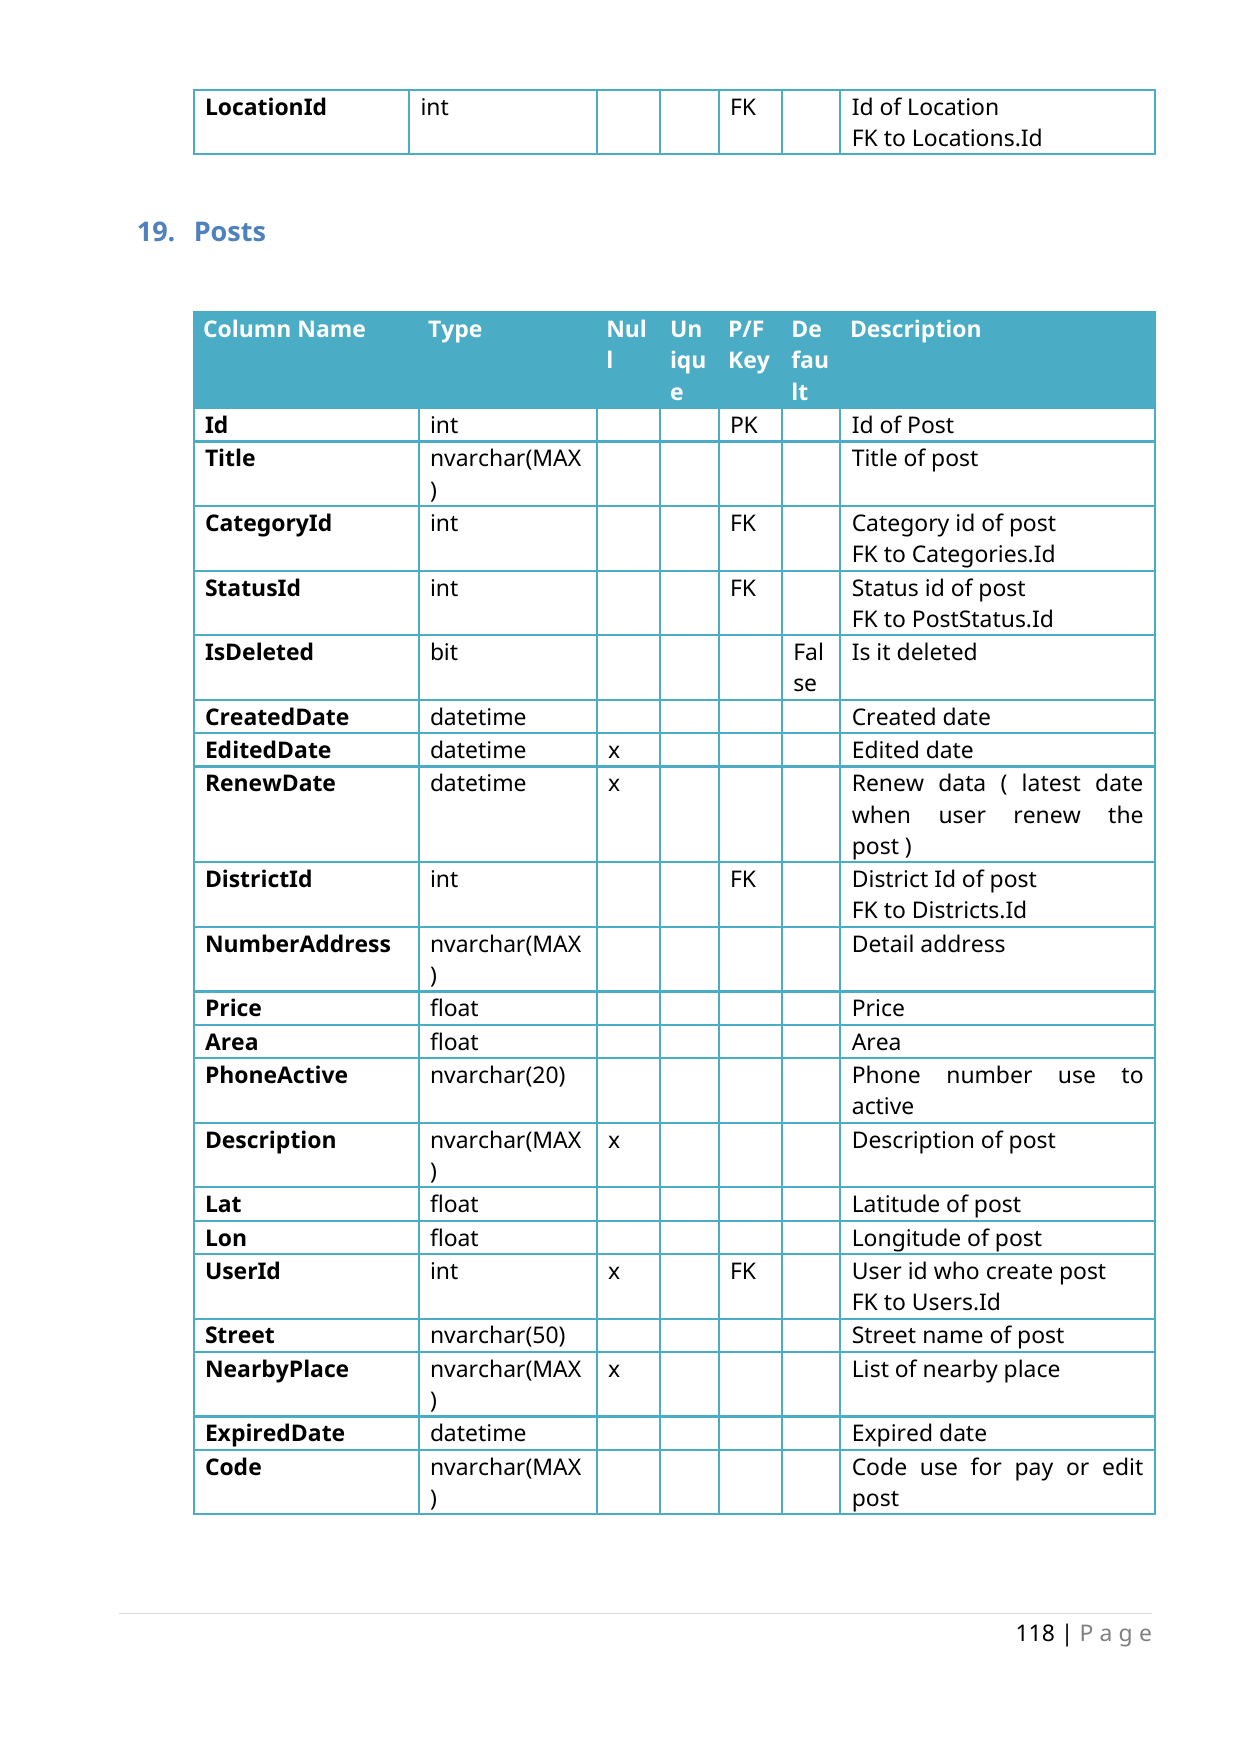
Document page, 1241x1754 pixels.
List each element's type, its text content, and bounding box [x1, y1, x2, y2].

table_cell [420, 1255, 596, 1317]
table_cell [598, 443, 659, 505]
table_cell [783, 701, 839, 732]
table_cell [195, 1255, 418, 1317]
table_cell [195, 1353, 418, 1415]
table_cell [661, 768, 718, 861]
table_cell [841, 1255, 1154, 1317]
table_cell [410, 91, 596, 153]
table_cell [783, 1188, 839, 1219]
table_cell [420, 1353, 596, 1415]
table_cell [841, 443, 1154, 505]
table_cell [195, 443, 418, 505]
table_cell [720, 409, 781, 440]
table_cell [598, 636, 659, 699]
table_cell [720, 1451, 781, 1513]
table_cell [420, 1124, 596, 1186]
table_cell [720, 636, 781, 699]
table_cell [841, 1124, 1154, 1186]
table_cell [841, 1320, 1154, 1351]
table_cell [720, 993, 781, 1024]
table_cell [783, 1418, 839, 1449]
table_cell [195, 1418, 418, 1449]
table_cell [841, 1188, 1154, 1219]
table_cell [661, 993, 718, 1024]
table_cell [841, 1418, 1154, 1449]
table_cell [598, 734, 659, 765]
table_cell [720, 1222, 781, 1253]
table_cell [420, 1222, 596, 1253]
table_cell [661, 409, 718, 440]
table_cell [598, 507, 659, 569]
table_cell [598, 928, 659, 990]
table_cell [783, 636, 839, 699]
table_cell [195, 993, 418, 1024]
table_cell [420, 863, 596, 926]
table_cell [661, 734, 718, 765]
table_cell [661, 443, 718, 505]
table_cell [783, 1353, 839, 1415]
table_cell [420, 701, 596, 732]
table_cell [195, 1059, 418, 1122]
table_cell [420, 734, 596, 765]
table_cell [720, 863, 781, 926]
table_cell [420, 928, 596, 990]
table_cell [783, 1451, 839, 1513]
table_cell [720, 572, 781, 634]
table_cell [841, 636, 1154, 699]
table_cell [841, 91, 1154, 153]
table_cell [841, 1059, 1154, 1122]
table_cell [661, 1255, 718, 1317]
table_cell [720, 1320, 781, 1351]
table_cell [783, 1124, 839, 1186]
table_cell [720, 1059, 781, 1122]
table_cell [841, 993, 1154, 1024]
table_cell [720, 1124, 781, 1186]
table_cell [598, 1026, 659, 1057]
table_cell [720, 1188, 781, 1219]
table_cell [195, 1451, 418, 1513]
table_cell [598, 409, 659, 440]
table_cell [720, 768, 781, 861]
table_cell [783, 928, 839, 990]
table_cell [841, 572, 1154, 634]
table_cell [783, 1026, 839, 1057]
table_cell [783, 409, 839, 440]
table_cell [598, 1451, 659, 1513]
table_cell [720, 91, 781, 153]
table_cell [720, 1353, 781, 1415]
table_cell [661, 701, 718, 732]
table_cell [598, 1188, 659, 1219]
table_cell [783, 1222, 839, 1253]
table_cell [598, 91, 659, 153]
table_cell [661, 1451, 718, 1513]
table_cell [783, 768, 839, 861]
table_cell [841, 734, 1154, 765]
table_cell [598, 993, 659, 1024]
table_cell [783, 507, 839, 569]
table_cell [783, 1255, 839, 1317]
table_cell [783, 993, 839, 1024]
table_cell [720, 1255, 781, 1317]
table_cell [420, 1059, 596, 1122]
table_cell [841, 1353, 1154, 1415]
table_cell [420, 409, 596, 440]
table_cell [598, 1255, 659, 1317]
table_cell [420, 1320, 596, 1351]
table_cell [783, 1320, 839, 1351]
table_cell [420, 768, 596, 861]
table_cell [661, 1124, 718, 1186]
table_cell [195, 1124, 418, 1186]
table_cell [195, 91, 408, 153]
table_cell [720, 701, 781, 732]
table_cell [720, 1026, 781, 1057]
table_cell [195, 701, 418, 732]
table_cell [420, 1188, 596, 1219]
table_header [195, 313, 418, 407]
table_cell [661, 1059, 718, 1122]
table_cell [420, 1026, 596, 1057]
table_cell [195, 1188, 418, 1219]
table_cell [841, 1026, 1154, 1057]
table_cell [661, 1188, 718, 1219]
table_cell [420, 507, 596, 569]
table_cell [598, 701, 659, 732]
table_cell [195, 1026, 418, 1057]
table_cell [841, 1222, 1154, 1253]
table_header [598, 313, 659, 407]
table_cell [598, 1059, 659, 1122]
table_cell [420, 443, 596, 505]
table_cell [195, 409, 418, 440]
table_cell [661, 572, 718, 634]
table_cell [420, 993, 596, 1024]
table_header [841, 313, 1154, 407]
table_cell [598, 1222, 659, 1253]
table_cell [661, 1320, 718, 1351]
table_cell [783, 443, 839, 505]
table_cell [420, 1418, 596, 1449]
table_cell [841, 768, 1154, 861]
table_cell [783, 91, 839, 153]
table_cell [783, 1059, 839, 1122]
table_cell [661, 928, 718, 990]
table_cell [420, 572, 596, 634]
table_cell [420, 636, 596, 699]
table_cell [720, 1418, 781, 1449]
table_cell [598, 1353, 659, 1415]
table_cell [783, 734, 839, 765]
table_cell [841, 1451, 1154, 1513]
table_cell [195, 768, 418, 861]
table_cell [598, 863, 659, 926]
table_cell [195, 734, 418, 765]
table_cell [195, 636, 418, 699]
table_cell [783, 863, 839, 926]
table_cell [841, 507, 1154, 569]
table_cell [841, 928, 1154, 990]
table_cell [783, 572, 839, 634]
subtitle Posts [156, 212, 1152, 249]
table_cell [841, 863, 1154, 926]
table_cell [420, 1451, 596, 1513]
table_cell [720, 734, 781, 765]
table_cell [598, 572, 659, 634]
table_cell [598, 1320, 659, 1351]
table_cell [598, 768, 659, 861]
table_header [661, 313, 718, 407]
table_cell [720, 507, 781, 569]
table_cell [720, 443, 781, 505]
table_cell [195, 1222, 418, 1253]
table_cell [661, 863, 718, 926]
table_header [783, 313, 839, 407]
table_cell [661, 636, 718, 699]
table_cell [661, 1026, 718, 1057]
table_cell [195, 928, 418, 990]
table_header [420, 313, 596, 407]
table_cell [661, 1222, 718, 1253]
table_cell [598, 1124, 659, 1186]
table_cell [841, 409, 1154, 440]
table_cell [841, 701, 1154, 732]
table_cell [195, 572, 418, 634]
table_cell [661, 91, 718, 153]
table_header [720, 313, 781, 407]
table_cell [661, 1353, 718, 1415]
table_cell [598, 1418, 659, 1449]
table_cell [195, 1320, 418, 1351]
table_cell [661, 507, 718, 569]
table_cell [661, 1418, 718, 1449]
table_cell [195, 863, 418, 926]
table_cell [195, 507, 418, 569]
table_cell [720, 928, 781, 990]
